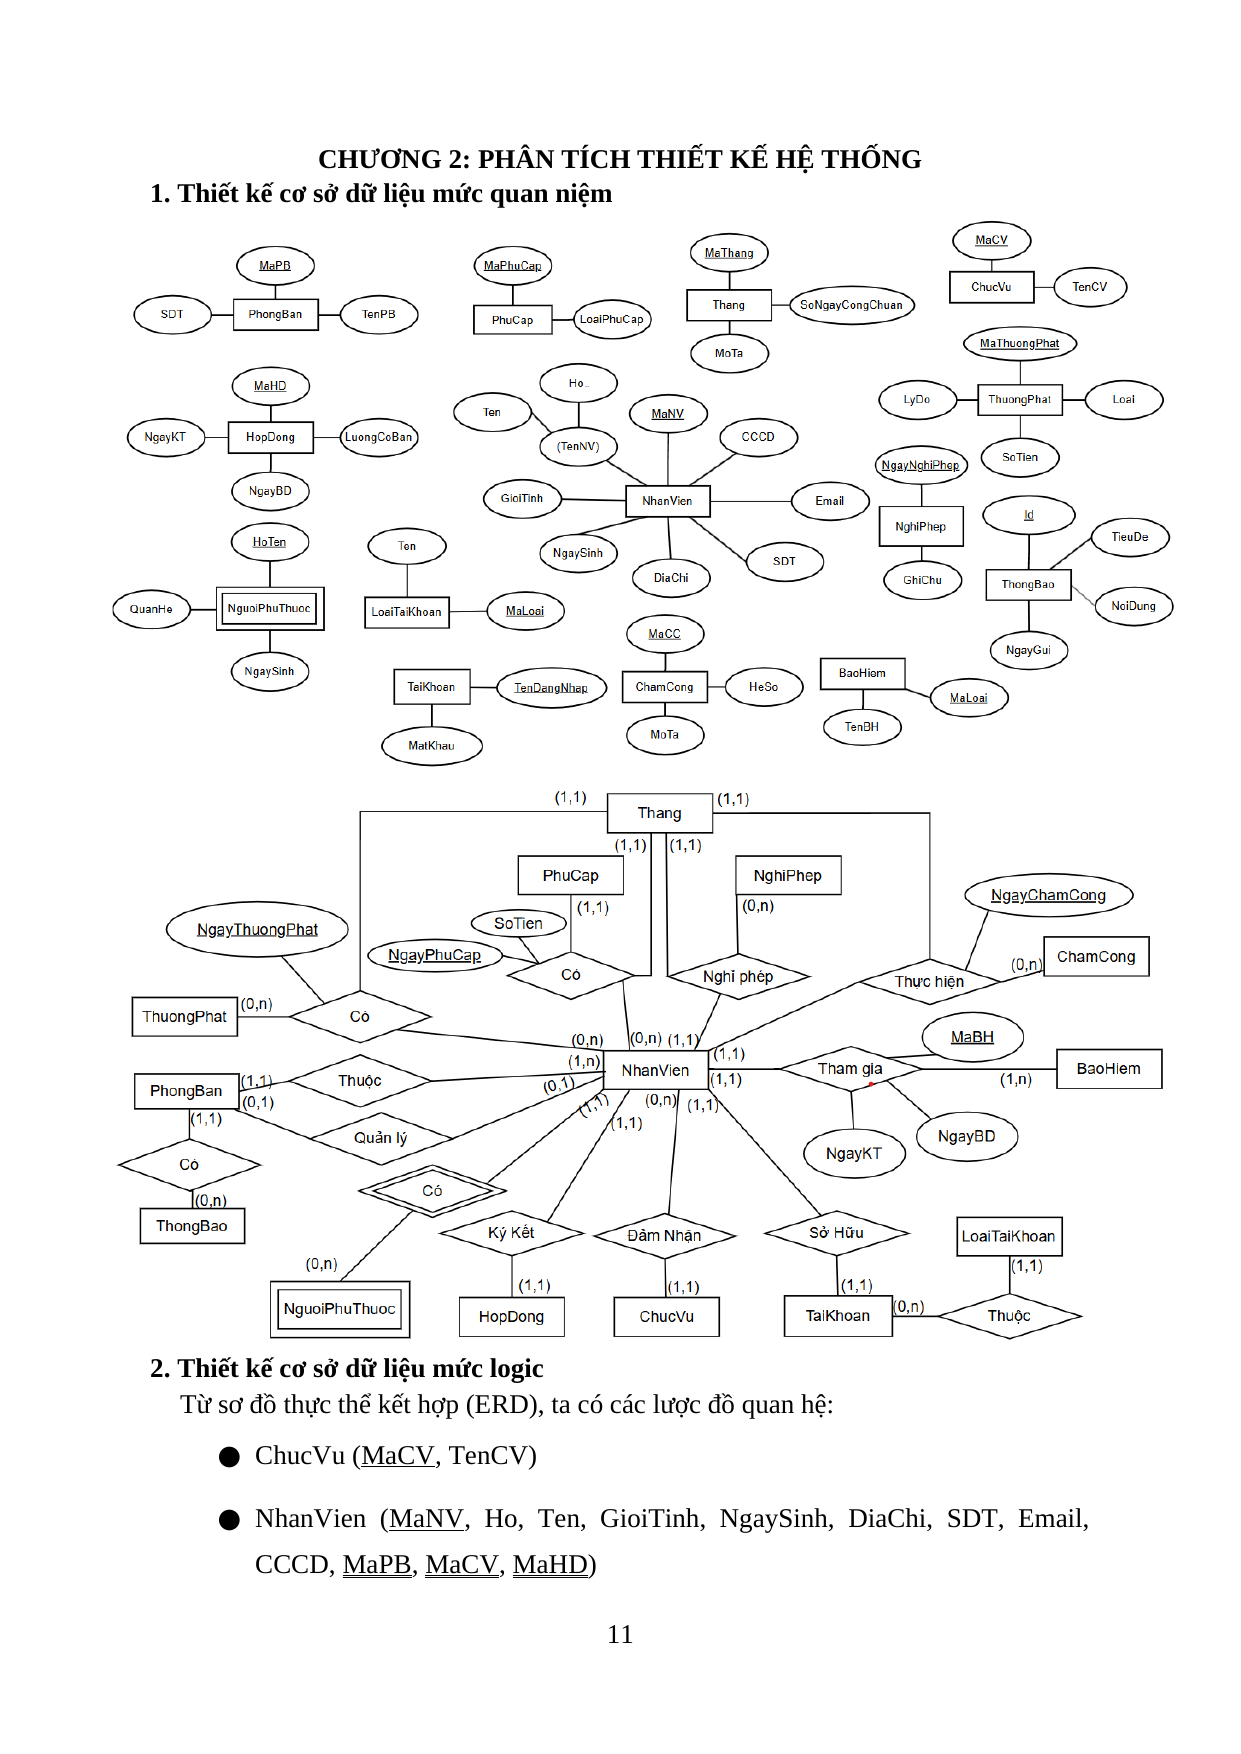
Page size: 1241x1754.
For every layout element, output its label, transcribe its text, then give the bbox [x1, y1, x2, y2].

picture [112, 776, 1165, 1348]
list NhanVien (MaNV, Ho, Ten, GioiTinh, NgaySinh, DiaChi, SDT, Email, CCCD, MaPB, MaCV, MaHD) [217, 1488, 1090, 1579]
subtitle CHƯƠNG 2: PHÂN TÍCH THIẾT KẾ HỆ THỐNG [150, 143, 1090, 174]
list ChucVu (MaCV, TenCV) [217, 1424, 1090, 1479]
subtitle 1. Thiết kế cơ sở dữ liệu mức quan niệm [150, 177, 1090, 208]
subtitle 2. Thiết kế cơ sở dữ liệu mức logic [150, 1352, 1090, 1384]
picture [112, 212, 1177, 773]
text Từ sơ đồ thực thể kết hợp (ERD), ta có các lược đồ quan hệ: [150, 1388, 1090, 1419]
